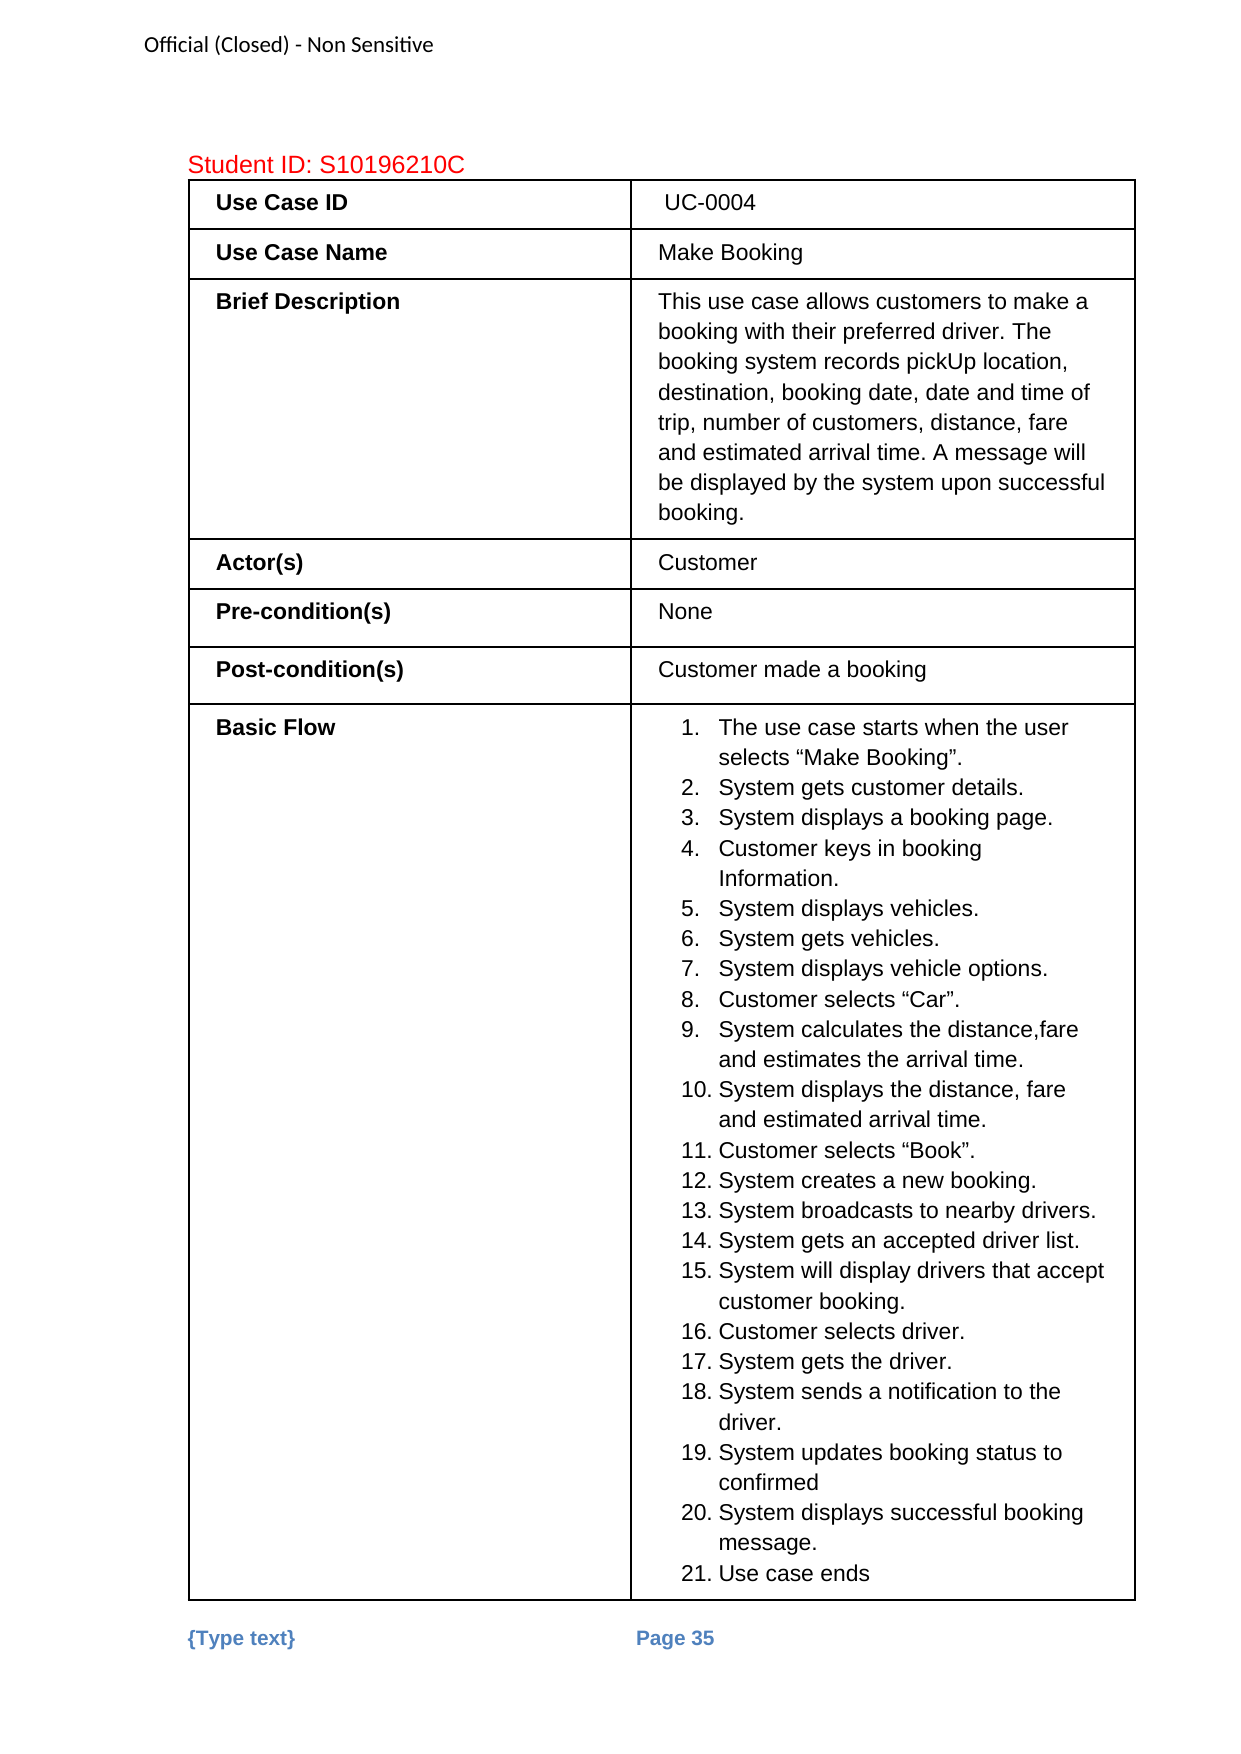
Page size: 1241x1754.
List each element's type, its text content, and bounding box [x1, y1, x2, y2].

table_cell Post-condition(s) [190, 648, 630, 703]
table_cell Customer made a booking [632, 648, 1134, 703]
table_cell None [632, 590, 1134, 646]
text Student ID: S10196210C [187, 150, 1053, 179]
table_cell Customer [632, 540, 1134, 588]
table_cell This use case allows customers to make a booking with their preferred driver. The booking system records pickUp location, destination, booking date, date and time of trip, number of customers, distance, fare and estimated arrival time. A message will be displayed by the system upon successful booking. [632, 280, 1134, 538]
table_header UC-0004 [632, 181, 1134, 228]
table_cell Brief Description [190, 280, 630, 538]
table_cell Actor(s) [190, 540, 630, 588]
table_cell Pre-condition(s) [190, 590, 630, 646]
table_cell Basic Flow [190, 705, 630, 1598]
table_cell Use Case Name [190, 230, 630, 277]
table_cell Make Booking [632, 230, 1134, 277]
table_header Use Case ID [190, 181, 630, 228]
table_cell The use case starts when the user selects “Make Booking”. System gets customer details. System displays a booking page. Customer keys in booking Information. System displays vehicles. System gets vehicles. System displays vehicle options. Customer selects “Car”. System calculates the distance,fare and estimates the arrival time. System displays the distance, fare and estimated arrival time. Customer selects “Book”. System creates a new booking. System broadcasts to nearby drivers. System gets an accepted driver list. System will display drivers that accept customer booking. Customer selects driver. System gets the driver. System sends a notification to the driver. System updates booking status to confirmed System displays successful booking message. Use case ends [632, 705, 1134, 1598]
